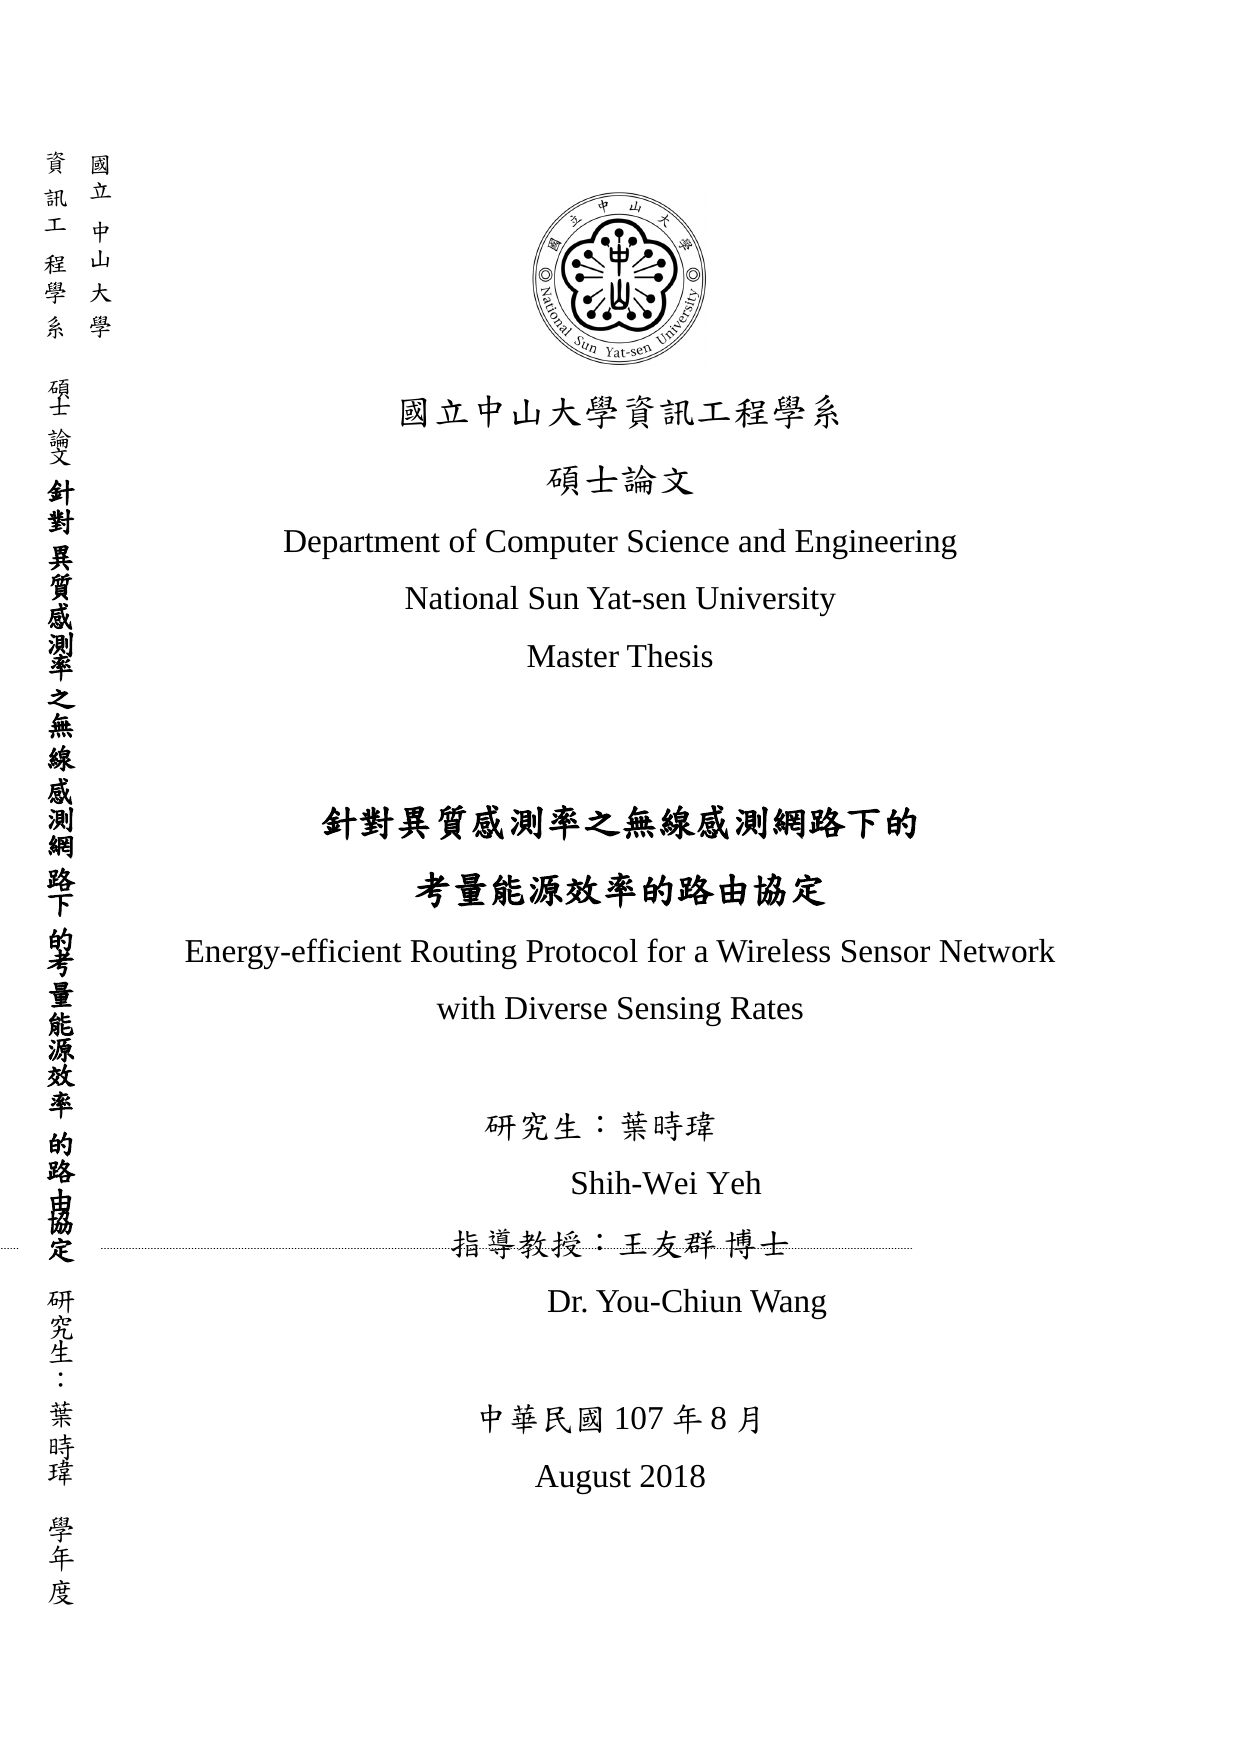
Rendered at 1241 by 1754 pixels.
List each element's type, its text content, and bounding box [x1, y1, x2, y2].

text Shih-Wei Yeh [101, 1163, 1140, 1202]
text 考量能源效率的路由協定 [101, 863, 1140, 908]
text Energy-efficient Routing Protocol for a Wireless Sensor Network [101, 931, 1140, 969]
text 針對異質感測率之無線感測網路下的 [101, 796, 1140, 841]
text 中華民國107年8月 [101, 1396, 1140, 1436]
text National Sun Yat-sen University [101, 579, 1140, 617]
text 國立中山大學資訊工程學系 [101, 386, 1140, 431]
text Master Thesis [101, 636, 1140, 674]
text Dr. You-Chiun Wang [101, 1281, 1140, 1319]
text Department of Computer Science and Engineering [101, 521, 1140, 559]
text August 2018 [101, 1457, 1140, 1495]
text 指導教授：王友群 博士 [101, 1221, 1140, 1261]
text with Diverse Sensing Rates [101, 988, 1140, 1027]
picture [530, 190, 707, 367]
text 研究生：葉時瑋 [450, 1103, 1140, 1143]
text 碩士論文 [101, 454, 1140, 499]
